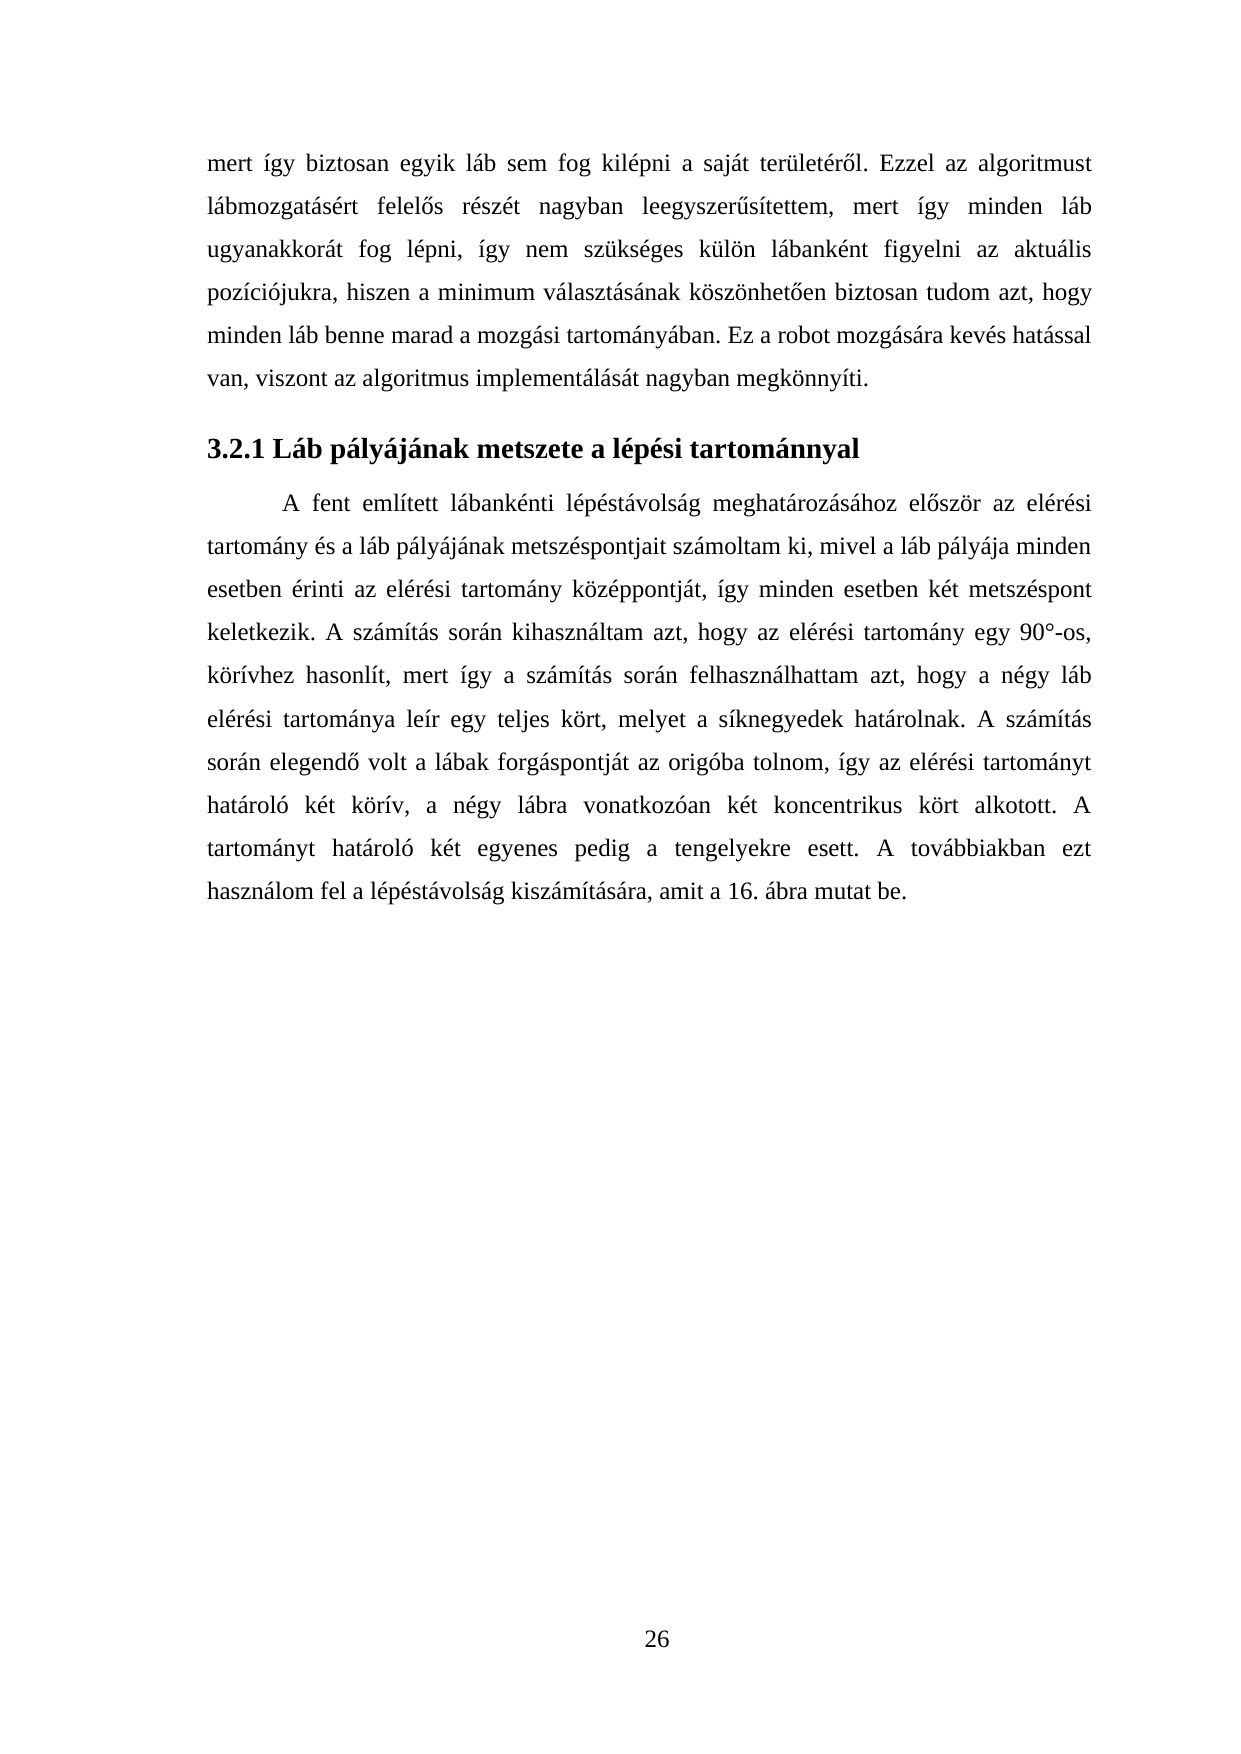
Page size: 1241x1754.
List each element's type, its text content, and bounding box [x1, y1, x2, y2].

subtitle Láb pályájának metszete a lépési tartománnyal [207, 431, 1092, 465]
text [207, 148, 1092, 392]
text A fent említett lábankénti lépéstávolság meghatározásához először az elérési tartomány és a láb pályájának metszéspontjait számoltam ki, mivel a láb pályája minden esetben érinti az elérési tartomány középpontját, így minden esetben két metszéspont keletkezik. A számítás során kihasználtam azt, hogy az elérési tartomány egy 90°-os, körívhez hasonlít, mert így a számítás során felhasználhattam azt, hogy a négy láb elérési tartománya leír egy teljes kört, melyet a síknegyedek határolnak. A számítás során elegendő volt a lábak forgáspontját az origóba tolnom, így az elérési tartományt határoló két körív, a négy lábra vonatkozóan két koncentrikus kört alkotott. A tartományt határoló két egyenes pedig a tengelyekre esett. A továbbiakban ezt használom fel a lépéstávolság kiszámítására, amit a 16. ábra mutat be. [207, 488, 1092, 905]
